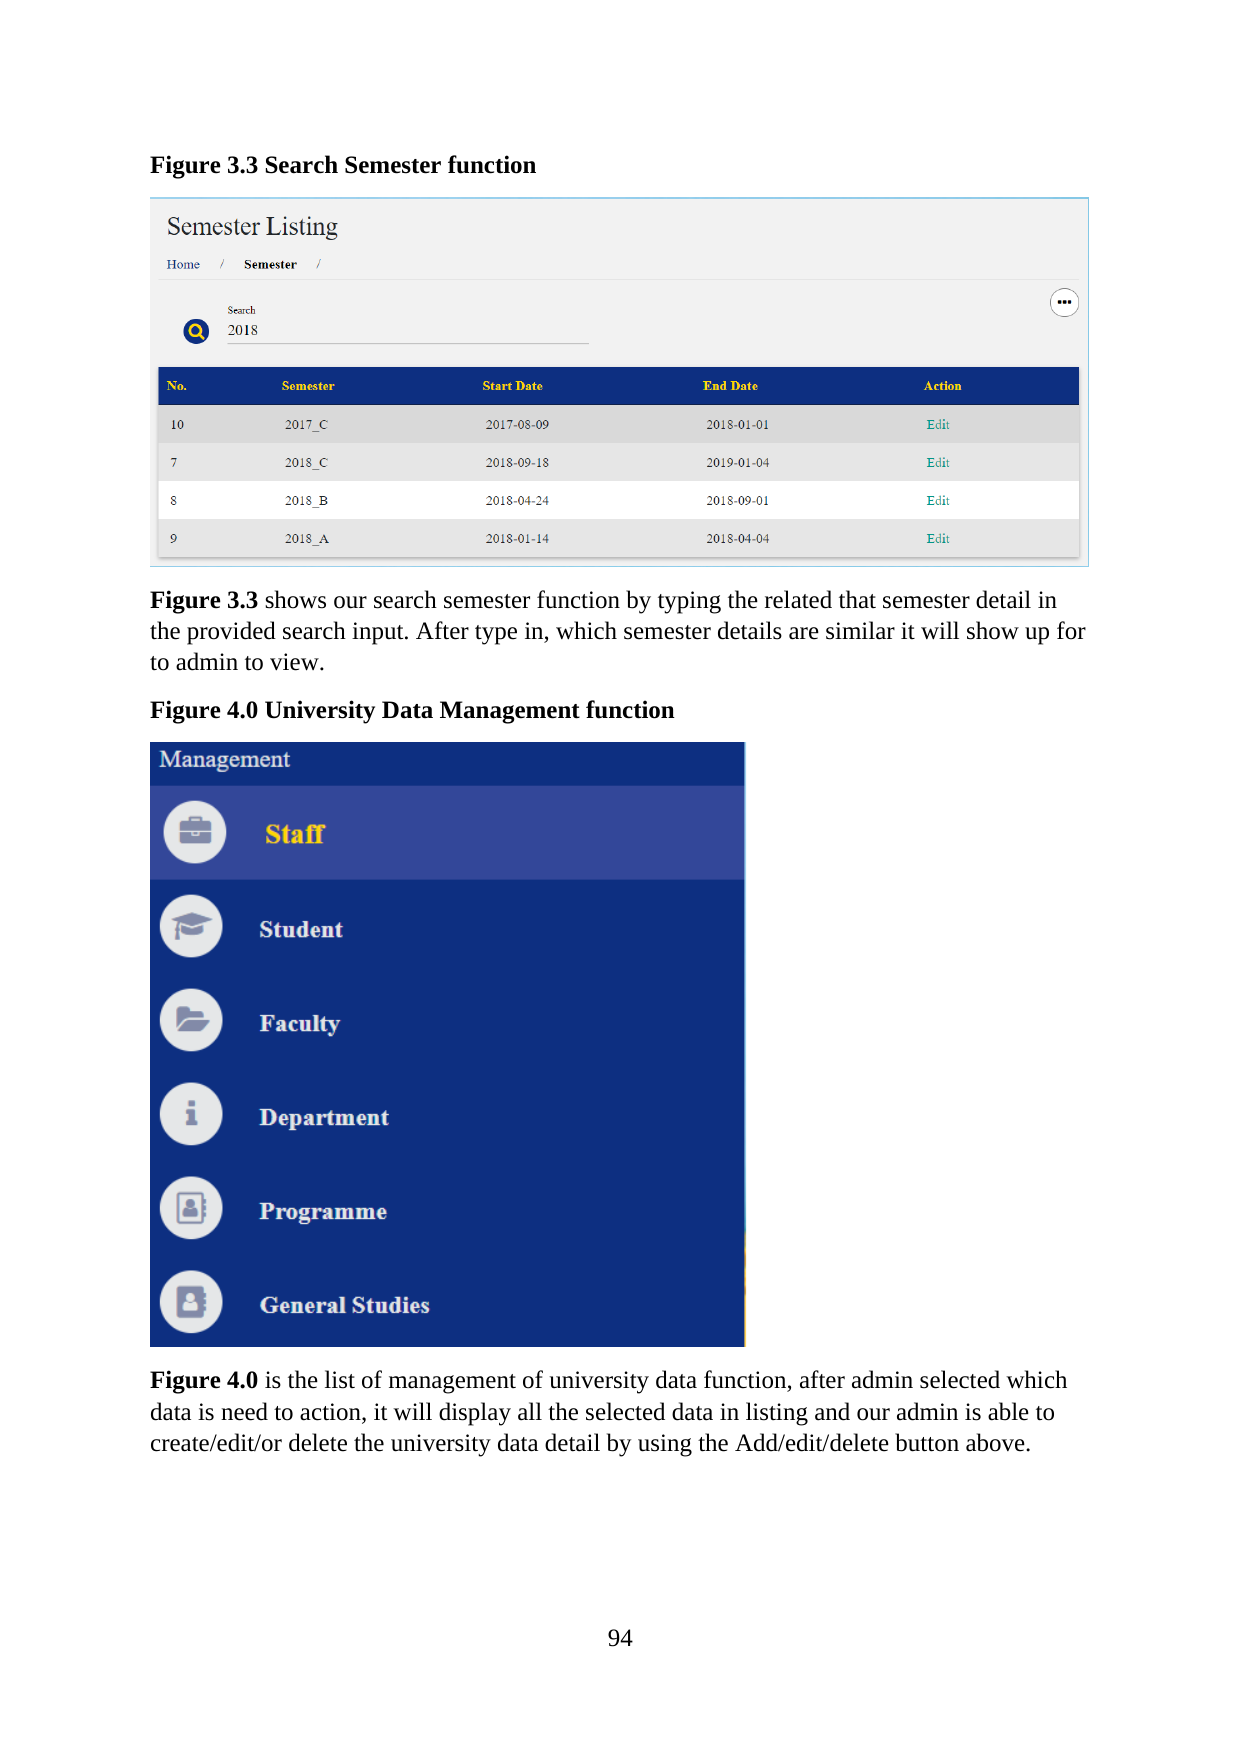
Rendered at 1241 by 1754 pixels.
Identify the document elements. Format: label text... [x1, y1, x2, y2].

picture [150, 197, 1089, 567]
text Figure 3.3 shows our search semester function by typing the related that semester detail in the provided search input. After type in, which semester details are similar it will show up for to admin to view. [150, 585, 1090, 676]
text Figure 4.0 is the list of management of university data function, after admin selected which data is need to action, it will display all the selected data in listing and our admin is able to create/edit/or delete the university data detail by using the Add/edit/delete button above. [150, 1366, 1090, 1456]
text Figure 4.0 University Data Management function [150, 695, 1090, 724]
text Figure 3.3 Search Semester function [150, 150, 1090, 179]
picture [150, 742, 747, 1347]
